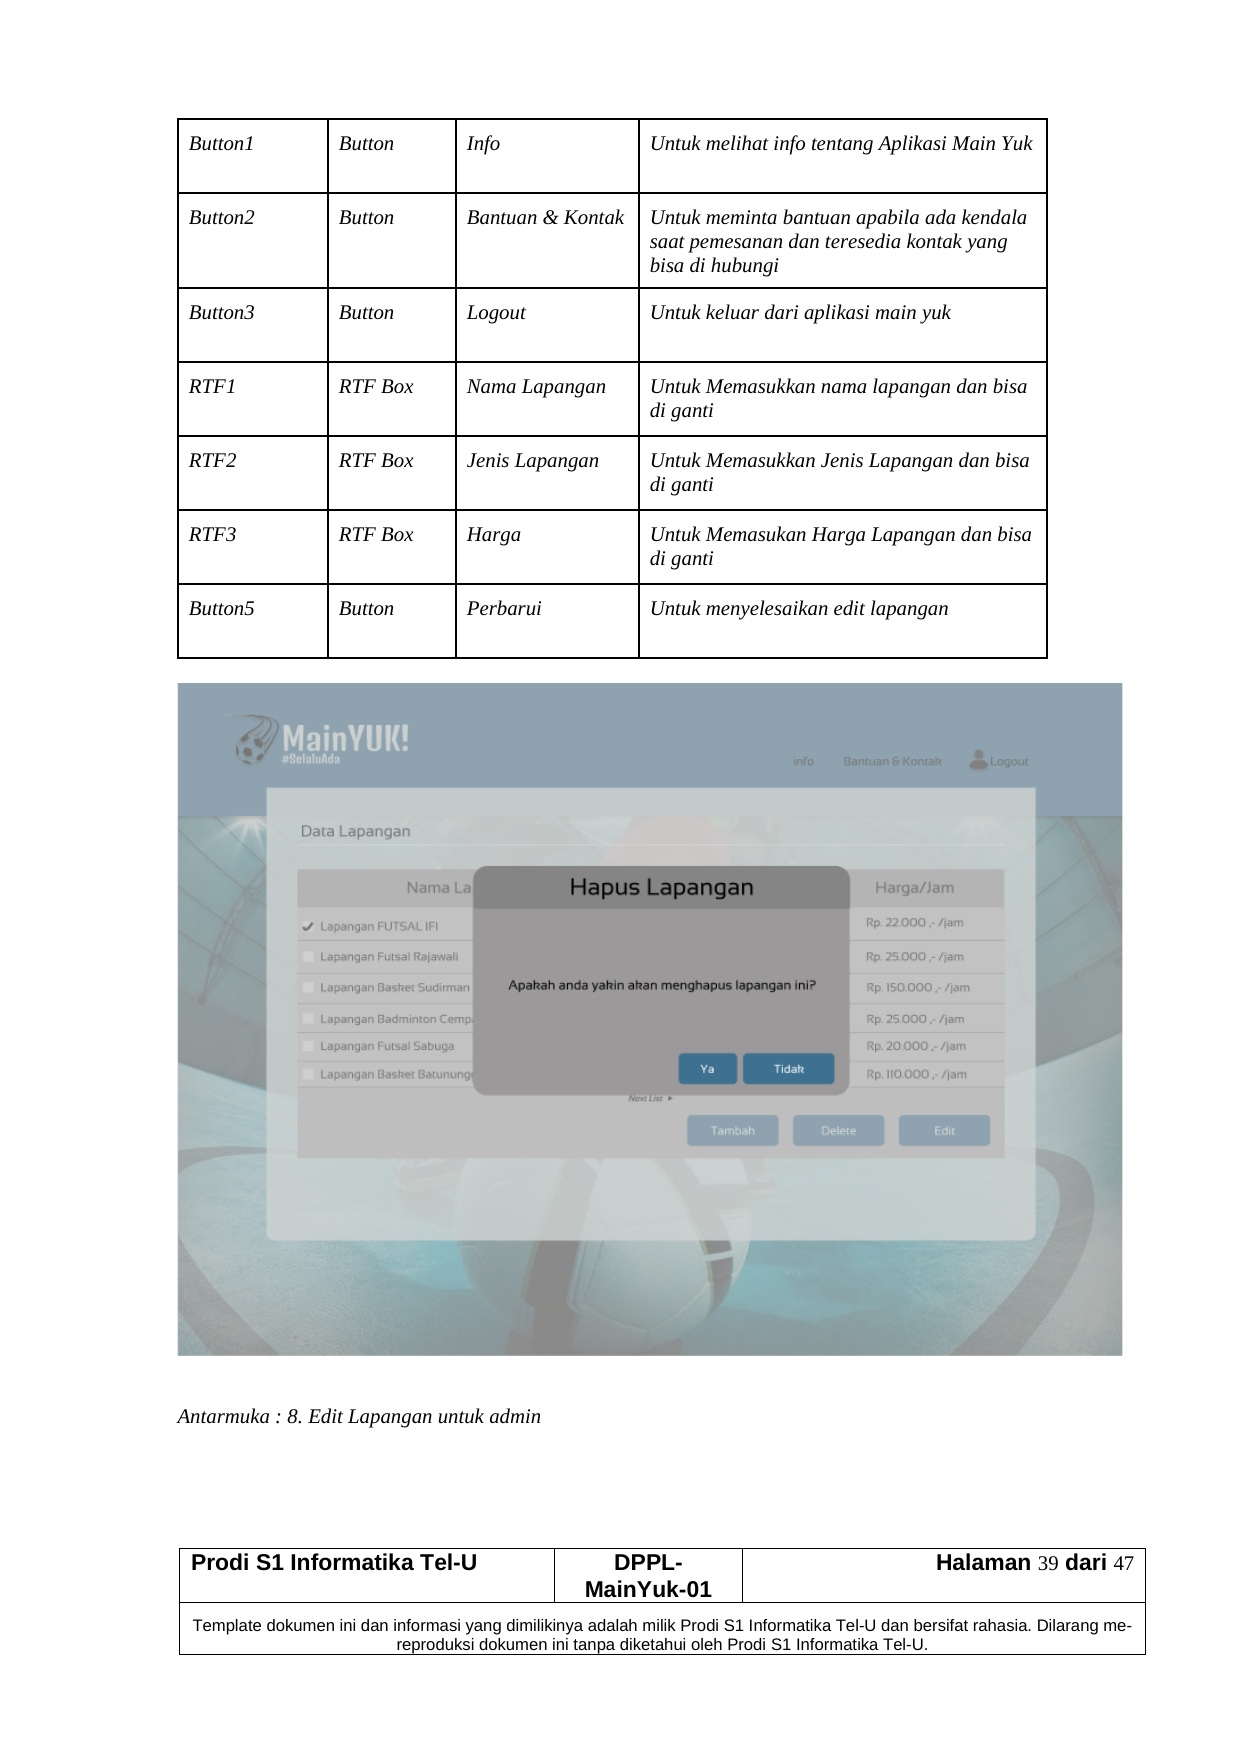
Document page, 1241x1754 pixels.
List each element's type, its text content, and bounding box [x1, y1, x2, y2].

table_cell Button [329, 120, 455, 192]
table_cell Untuk Memasukkan Jenis Lapangan dan bisa di ganti [640, 437, 1046, 509]
table_cell Perbarui [457, 585, 638, 657]
table_cell Button [329, 194, 455, 287]
table_cell Untuk Memasukkan nama lapangan dan bisa di ganti [640, 363, 1046, 435]
table_cell RTF Box [329, 437, 455, 509]
table_cell Harga [457, 511, 638, 583]
table_cell Button2 [179, 194, 327, 287]
table_cell Logout [457, 289, 638, 361]
table_cell Button1 [179, 120, 327, 192]
table_cell Button [329, 289, 455, 361]
table_cell RTF1 [179, 363, 327, 435]
table_cell RTF Box [329, 511, 455, 583]
table_cell Untuk keluar dari aplikasi main yuk [640, 289, 1046, 361]
table_cell Info [457, 120, 638, 192]
table_cell Bantuan & Kontak [457, 194, 638, 287]
table_cell Untuk Memasukan Harga Lapangan dan bisa di ganti [640, 511, 1046, 583]
table_cell Nama Lapangan [457, 363, 638, 435]
table_cell RTF3 [179, 511, 327, 583]
text Antarmuka : 8. Edit Lapangan untuk admin [177, 1404, 1122, 1428]
table_cell RTF2 [179, 437, 327, 509]
table_cell RTF Box [329, 363, 455, 435]
picture [177, 683, 1123, 1356]
table_cell Button5 [179, 585, 327, 657]
table_cell Untuk menyelesaikan edit lapangan [640, 585, 1046, 657]
table_cell Untuk meminta bantuan apabila ada kendala saat pemesanan dan teresedia kontak yang bisa di hubungi [640, 194, 1046, 287]
table_cell Untuk melihat info tentang Aplikasi Main Yuk [640, 120, 1046, 192]
table_cell Jenis Lapangan [457, 437, 638, 509]
table_cell Button3 [179, 289, 327, 361]
table_cell Button [329, 585, 455, 657]
